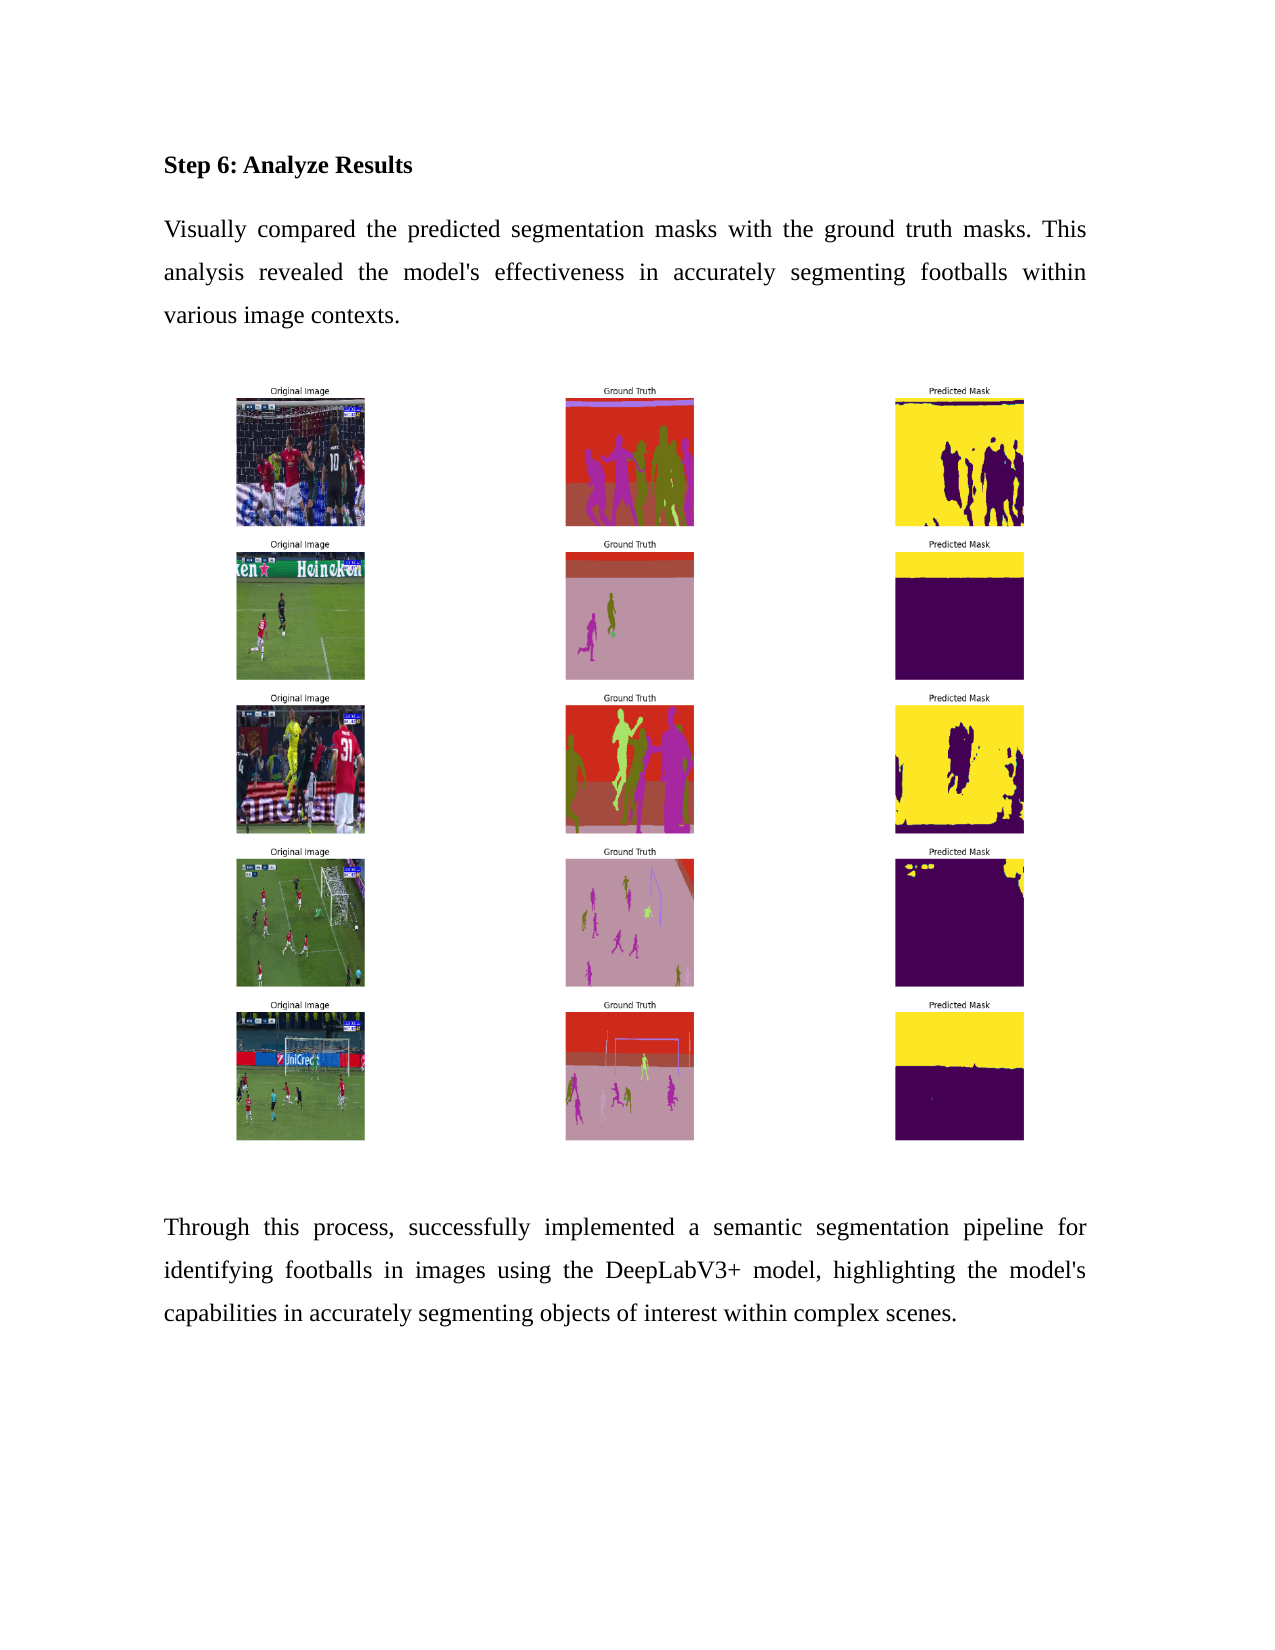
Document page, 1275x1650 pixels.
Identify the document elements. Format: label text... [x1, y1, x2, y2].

picture [169, 364, 1082, 1177]
text Through this process, successfully implemented a semantic segmentation pipeline for identifying footballs in images using the DeepLabV3+ model, highlighting the model's capabilities in accurately segmenting objects of interest within complex scenes. [163, 1212, 1087, 1327]
text Step 6: Analyze Results [163, 150, 1087, 179]
text Visually compared the predicted segmentation masks with the ground truth masks. This analysis revealed the model's effectiveness in accurately segmenting footballs within various image contexts. [163, 214, 1087, 329]
